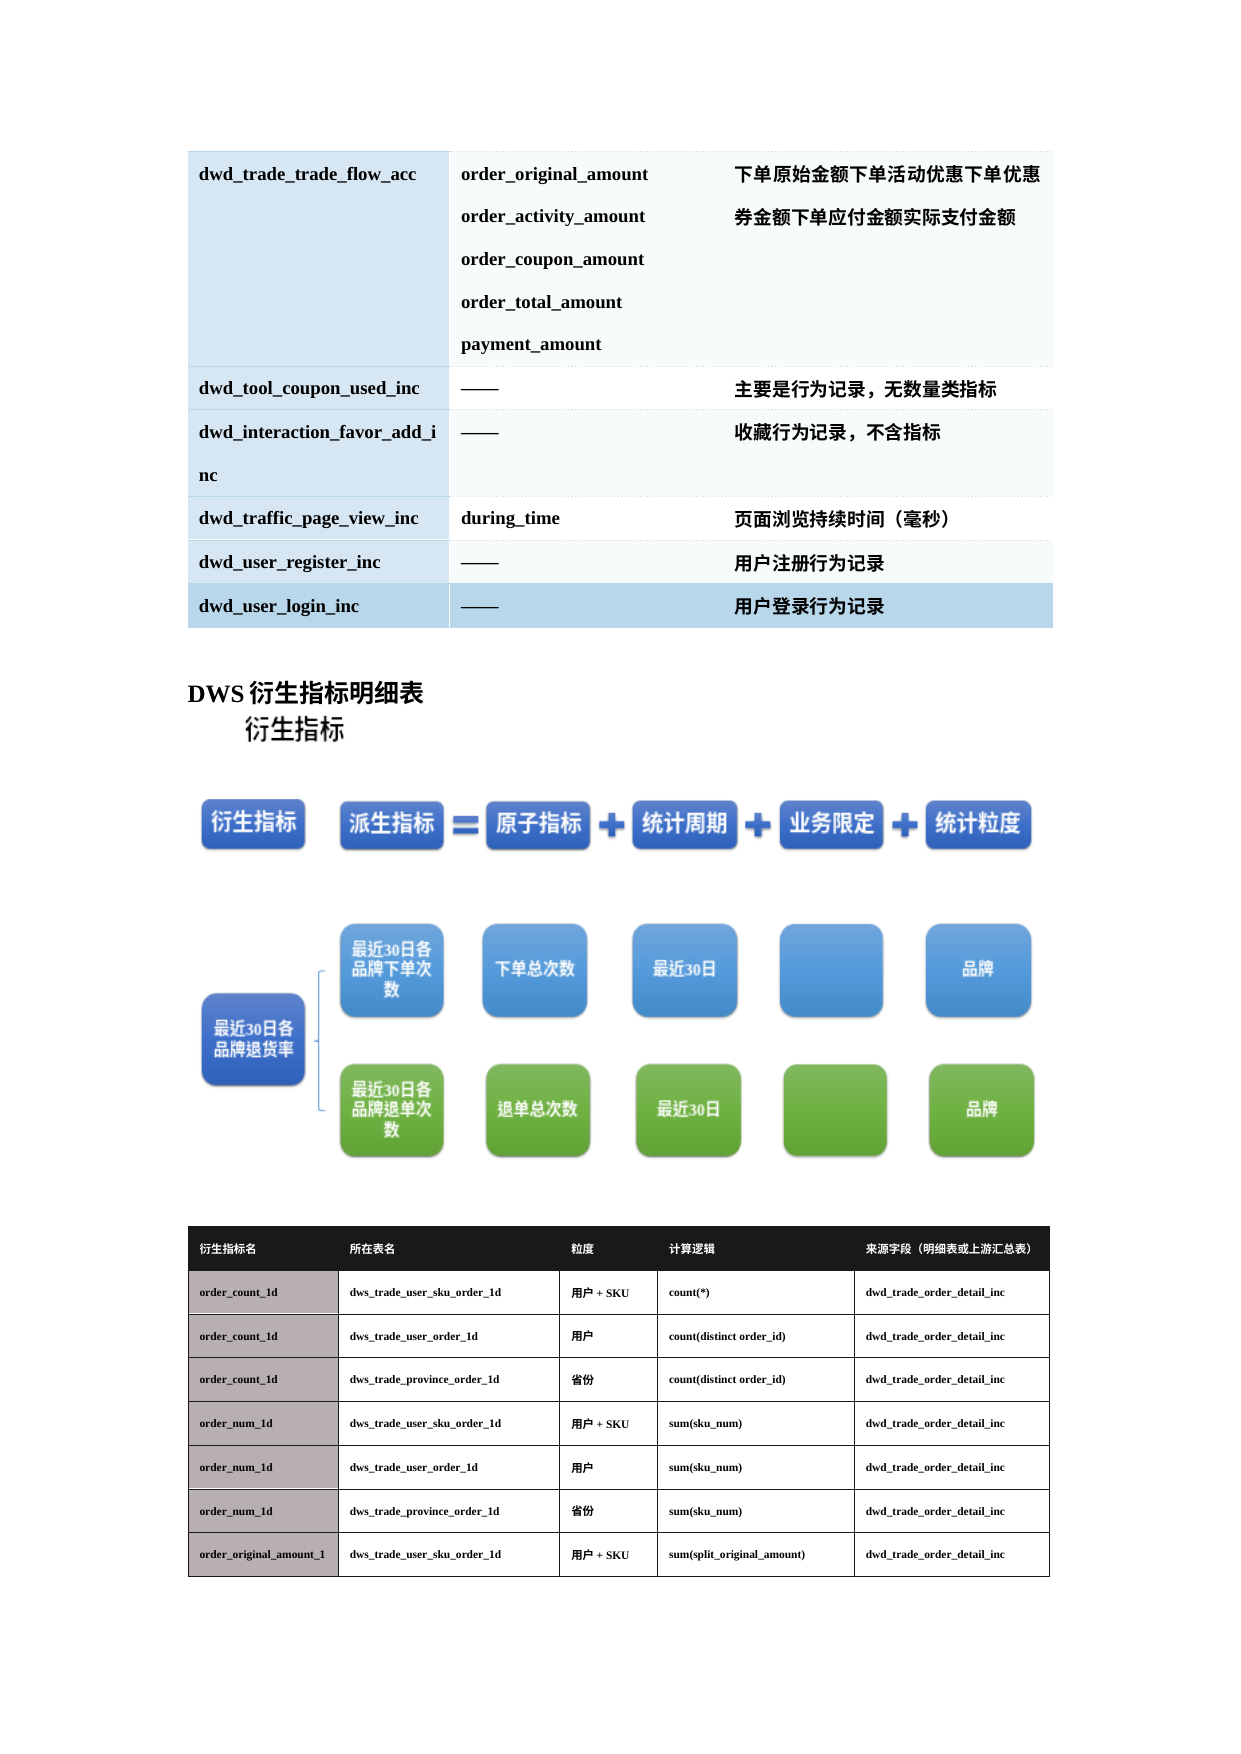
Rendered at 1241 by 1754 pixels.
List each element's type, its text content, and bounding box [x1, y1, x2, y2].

table_cell dws_trade_user_order_1d [339, 1446, 559, 1488]
table_cell dws_trade_user_sku_order_1d [339, 1271, 559, 1313]
table_cell count(distinct order_id) [658, 1358, 854, 1401]
table_cell dwd_trade_trade_flow_acc [188, 152, 449, 366]
table_cell dwd_trade_order_detail_inc [855, 1490, 1049, 1532]
table_header 衍生指标名 [189, 1227, 338, 1270]
table_cell dws_trade_user_sku_order_1d [339, 1402, 559, 1445]
table_cell dwd_traffic_page_view_inc [188, 497, 449, 539]
table_cell count(distinct order_id) [658, 1315, 854, 1357]
table_cell 用户 + SKU [560, 1533, 657, 1576]
text DWS衍生指标明细表 [187, 671, 1053, 713]
table_cell dwd_trade_order_detail_inc [855, 1315, 1049, 1357]
table_cell 用户 + SKU [560, 1402, 657, 1445]
table_cell dwd_user_register_inc [188, 541, 449, 583]
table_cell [189, 1533, 338, 1576]
table_cell dws_trade_province_order_1d [339, 1490, 559, 1532]
table_cell —— [450, 366, 723, 409]
table_header 来源字段（明细表或上游汇总表） [855, 1227, 1049, 1270]
table_cell 收藏行为记录，不含指标 [723, 409, 1053, 496]
table_header 所在表名 [339, 1227, 559, 1270]
table_cell —— [450, 584, 723, 627]
table_cell sum(sku_num) [658, 1402, 854, 1445]
table_cell 省份 [560, 1358, 657, 1401]
table_cell dwd_trade_order_detail_inc [855, 1271, 1049, 1313]
table_header 计算逻辑 [658, 1227, 854, 1270]
table_cell order_original_amount order_activity_amount order_coupon_amount order_total_amount payment_amount [450, 151, 723, 366]
table_cell order_count_1d [189, 1358, 338, 1401]
table_cell dwd_tool_coupon_used_inc [188, 367, 449, 409]
table_cell 用户 + SKU [560, 1271, 657, 1313]
table_cell 主要是行为记录，无数量类指标 [723, 366, 1053, 409]
table_cell dwd_trade_order_detail_inc [855, 1358, 1049, 1401]
table_cell sum(sku_num) [658, 1490, 854, 1532]
table_cell 下单原始金额下单活动优惠下单优惠券金额下单应付金额实际支付金额 [723, 151, 1053, 366]
table_cell order_count_1d [189, 1271, 338, 1313]
table_cell dwd_interaction_favor_add_inc [188, 410, 449, 496]
table_cell 页面浏览持续时间（毫秒） [723, 496, 1053, 539]
table_header 粒度 [560, 1227, 657, 1270]
table_cell during_time [450, 496, 723, 539]
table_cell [855, 1533, 1049, 1576]
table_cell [658, 1533, 854, 1576]
table_cell 省份 [560, 1490, 657, 1532]
table_cell 用户注册行为记录 [723, 540, 1053, 583]
table_cell count(*) [658, 1271, 854, 1313]
table_cell dws_trade_province_order_1d [339, 1358, 559, 1401]
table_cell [339, 1533, 559, 1576]
table_cell order_count_1d [189, 1315, 338, 1357]
table_cell —— [450, 409, 723, 496]
table_cell 用户 [560, 1315, 657, 1357]
table_cell order_num_1d [189, 1446, 338, 1488]
table_cell sum(sku_num) [658, 1446, 854, 1488]
table_cell dws_trade_user_order_1d [339, 1315, 559, 1357]
table_cell order_num_1d [189, 1490, 338, 1532]
table_cell 用户登录行为记录 [723, 584, 1053, 627]
table_cell dwd_user_login_inc [188, 584, 449, 627]
table_cell dwd_trade_order_detail_inc [855, 1402, 1049, 1445]
table_cell 用户 [560, 1446, 657, 1488]
table_cell order_num_1d [189, 1402, 338, 1445]
table_cell dwd_trade_order_detail_inc [855, 1446, 1049, 1488]
table_cell —— [450, 540, 723, 583]
